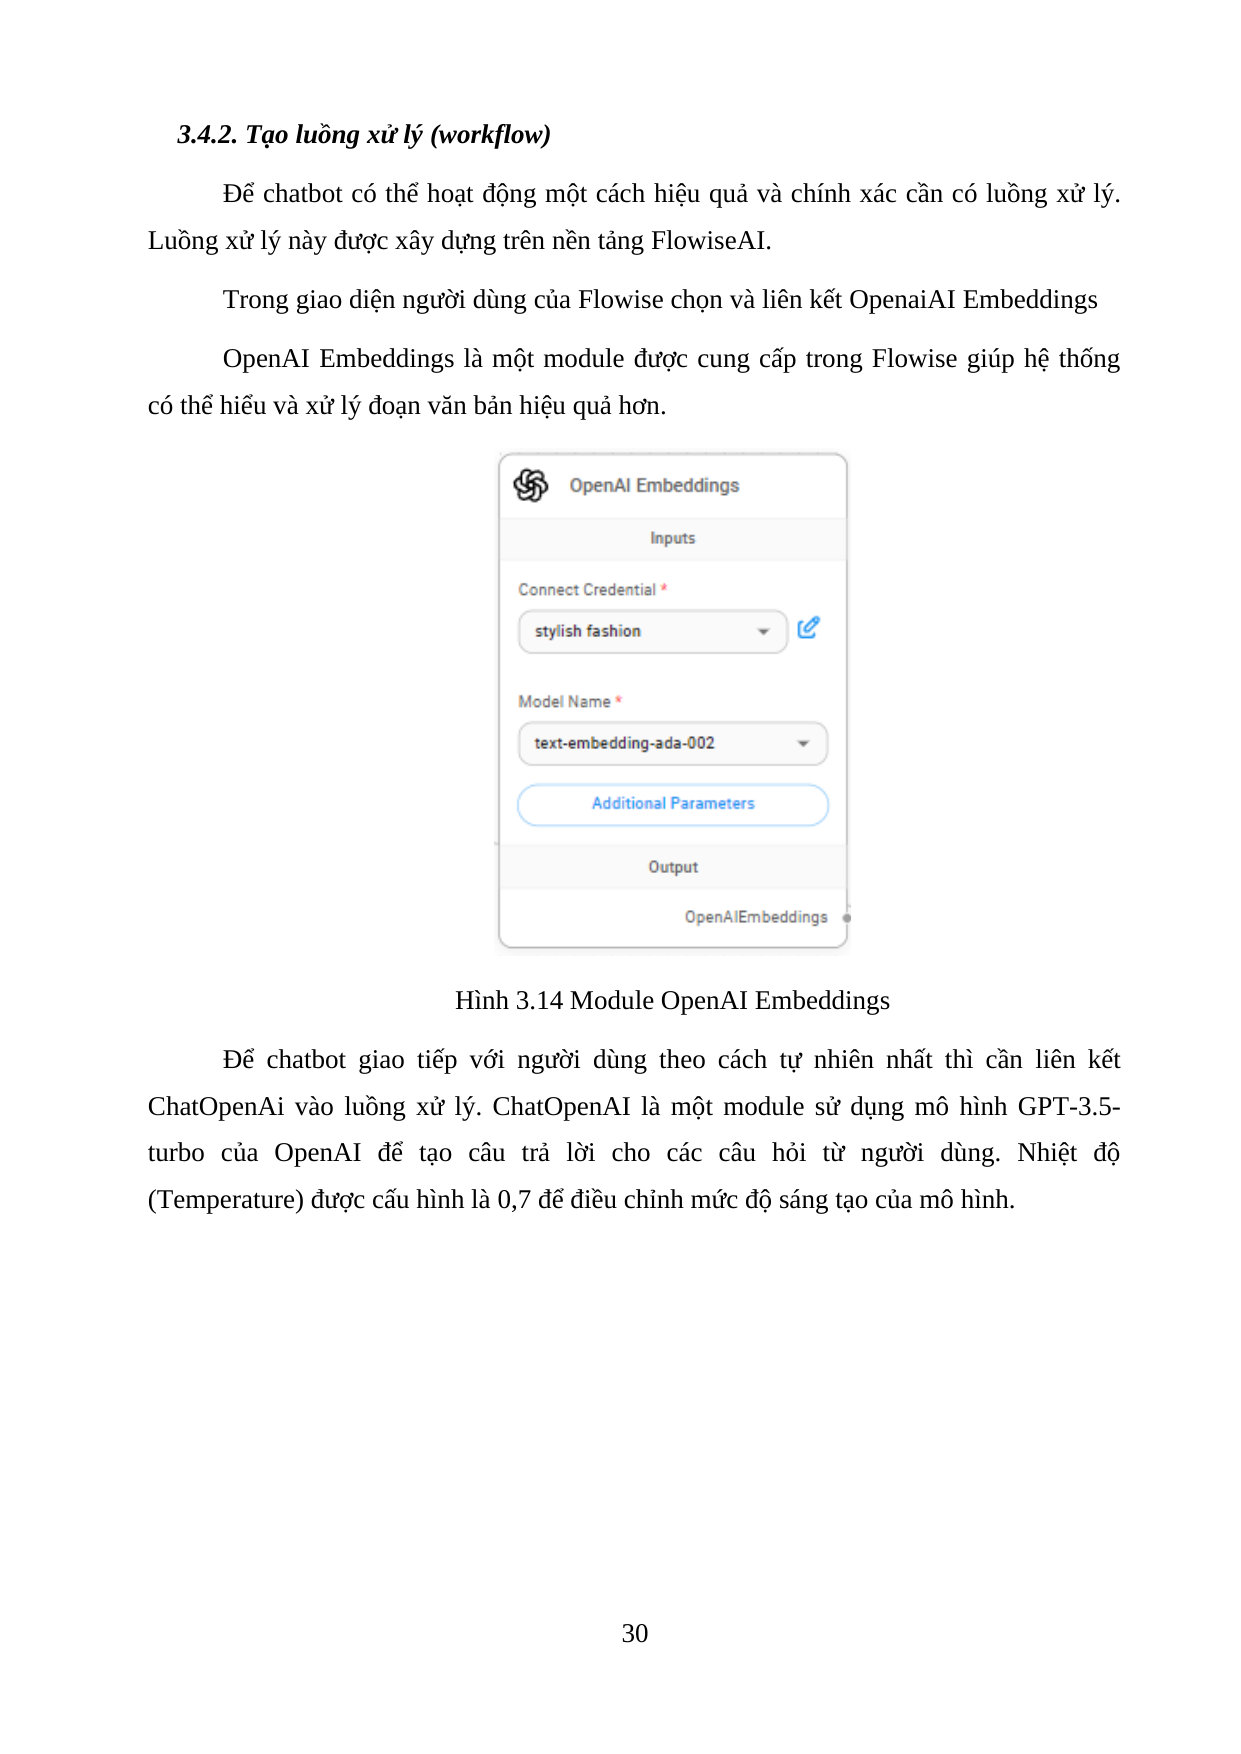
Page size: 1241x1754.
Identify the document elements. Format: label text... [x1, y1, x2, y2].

text Để chatbot có thể hoạt động một cách hiệu quả và chính xác cần có luồng xử lý. Luồng xử lý này được xây dựng trên nền tảng FlowiseAI. [148, 177, 1122, 255]
subtitle Tạo luồng xử lý (workflow) [177, 118, 1122, 149]
text OpenAI Embeddings là một module được cung cấp trong Flowise giúp hệ thống có thể hiểu và xử lý đoạn văn bản hiệu quả hơn. [148, 342, 1122, 420]
text Trong giao diện người dùng của Flowise chọn và liên kết OpenaiAI Embeddings [148, 283, 1122, 314]
picture [493, 448, 852, 956]
text Để chatbot giao tiếp với người dùng theo cách tự nhiên nhất thì cần liên kết ChatOpenAi vào luồng xử lý. ChatOpenAI là một module sử dụng mô hình GPT-3.5-turbo của OpenAI để tạo câu trả lời cho các câu hỏi từ người dùng. Nhiệt độ (Temperature) được cấu hình là 0,7 để điều chỉnh mức độ sáng tạo của mô hình. [148, 1043, 1122, 1214]
